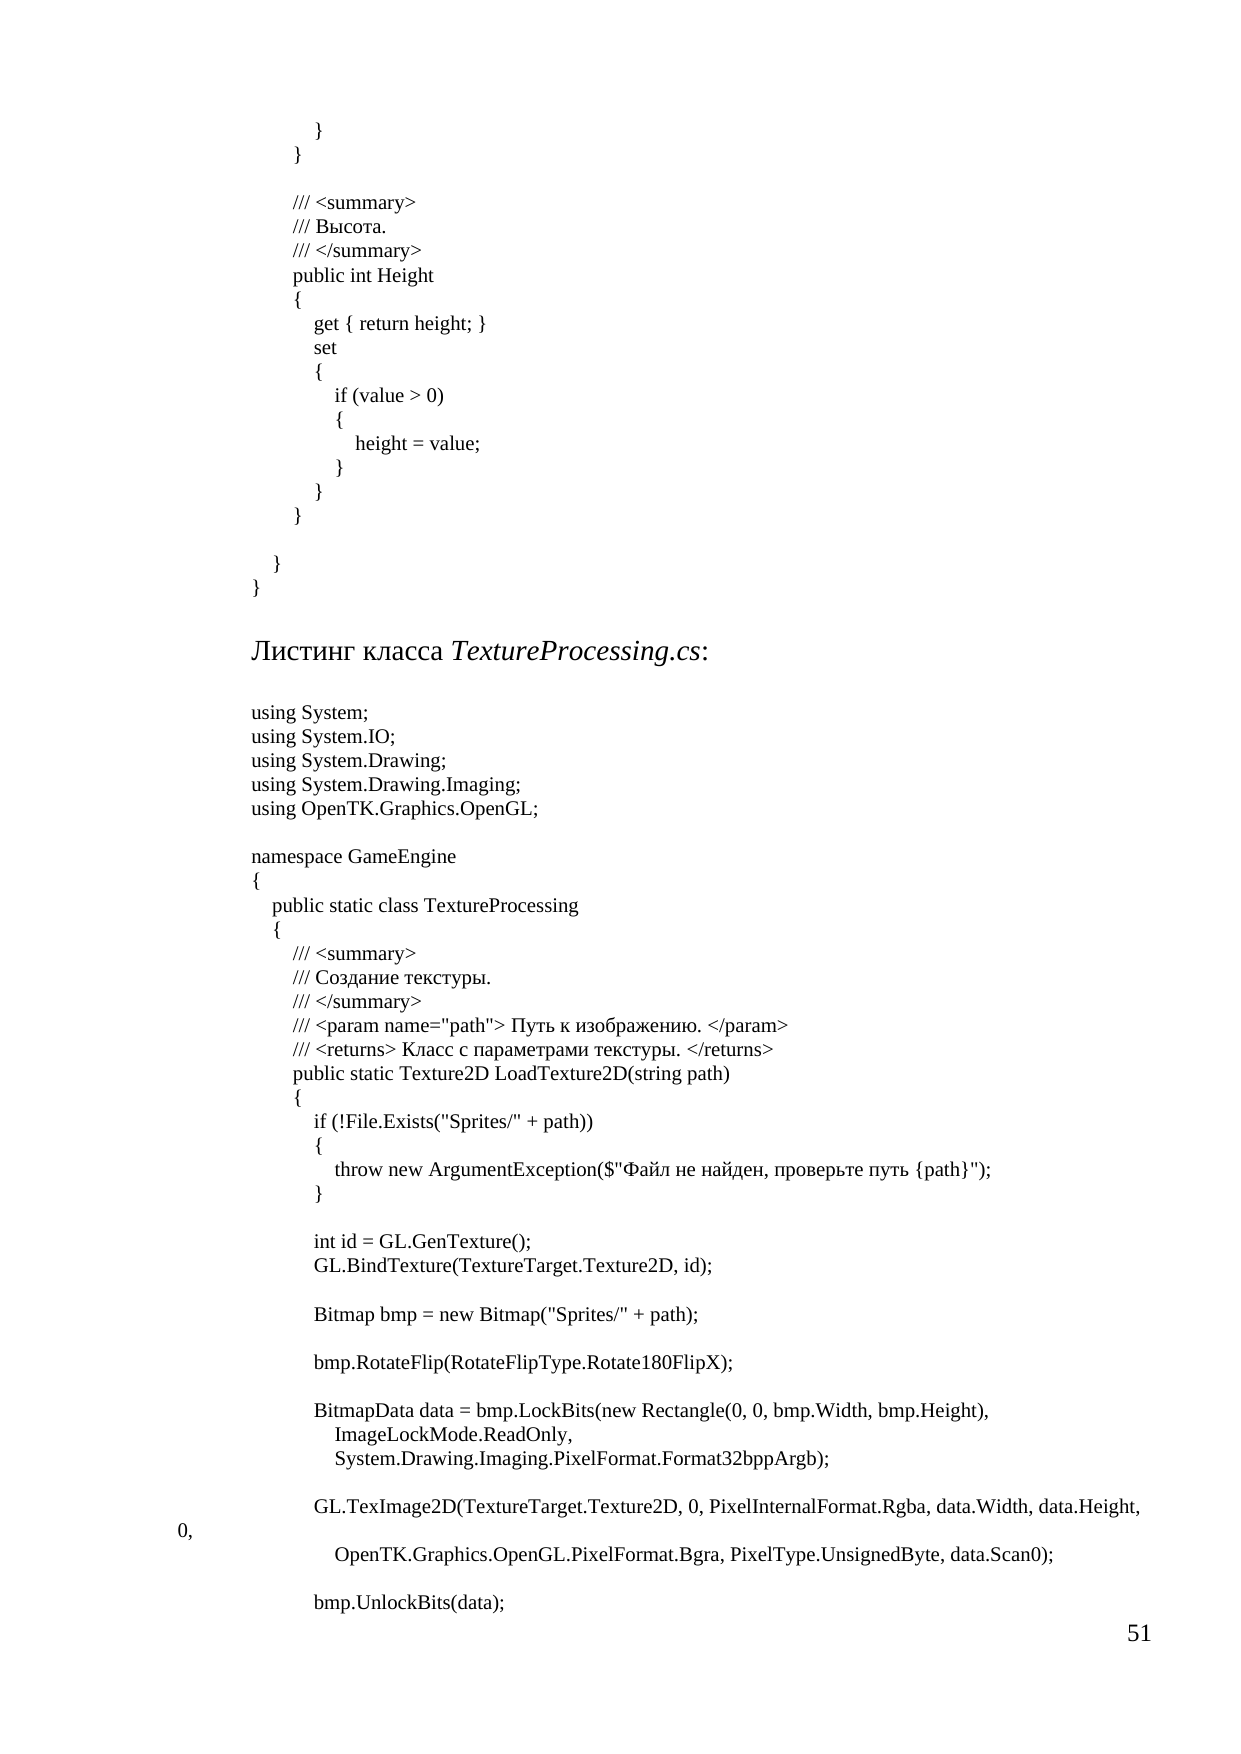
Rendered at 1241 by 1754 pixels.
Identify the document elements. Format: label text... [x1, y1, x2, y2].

text bmp.UnlockBits(data); [177, 1590, 1152, 1614]
text public static Texture2D LoadTexture2D(string path) [177, 1061, 1152, 1085]
text Bitmap bmp = new Bitmap("Sprites/" + path); [177, 1302, 1152, 1326]
text } [177, 1181, 1152, 1205]
text /// </summary> [177, 989, 1152, 1013]
text public static class TextureProcessing [177, 892, 1152, 917]
text /// <summary> [177, 941, 1152, 965]
text /// <returns> Класс с параметрами текстуры. </returns> [177, 1037, 1152, 1061]
text height = value; [177, 431, 1152, 455]
text if (value > 0) [177, 383, 1152, 407]
text GL.BindTexture(TextureTarget.Texture2D, id); [177, 1253, 1152, 1277]
text { [177, 287, 1152, 311]
text using System.IO; [177, 724, 1152, 748]
text { [177, 1085, 1152, 1109]
text /// Высота. [177, 214, 1152, 238]
text namespace GameEngine [177, 844, 1152, 868]
text { [177, 917, 1152, 941]
text set [177, 335, 1152, 359]
text /// <param name="path"> Путь к изображению. </param> [177, 1013, 1152, 1037]
text } [177, 142, 1152, 166]
text System.Drawing.Imaging.PixelFormat.Format32bppArgb); [177, 1446, 1152, 1470]
text int id = GL.GenTexture(); [177, 1229, 1152, 1253]
text using System.Drawing; [177, 748, 1152, 772]
text } [177, 455, 1152, 479]
text } [177, 118, 1152, 142]
text public int Height [177, 262, 1152, 287]
text } [177, 575, 1152, 599]
text BitmapData data = bmp.LockBits(new Rectangle(0, 0, bmp.Width, bmp.Height), [177, 1398, 1152, 1422]
text /// </summary> [177, 238, 1152, 262]
text OpenTK.Graphics.OpenGL.PixelFormat.Bgra, PixelType.UnsignedByte, data.Scan0); [177, 1542, 1152, 1566]
text using System.Drawing.Imaging; [177, 772, 1152, 796]
text { [177, 359, 1152, 383]
text bmp.RotateFlip(RotateFlipType.Rotate180FlipX); [177, 1350, 1152, 1374]
text get { return height; } [177, 311, 1152, 335]
text ImageLockMode.ReadOnly, [177, 1422, 1152, 1446]
text } [177, 479, 1152, 503]
text throw new ArgumentException($"Файл не найден, проверьте путь {path}"); [177, 1157, 1152, 1181]
text { [177, 868, 1152, 892]
text /// <summary> [177, 190, 1152, 214]
text /// Создание текстуры. [177, 965, 1152, 989]
text if (!File.Exists("Sprites/" + path)) [177, 1109, 1152, 1133]
text Листинг класса TextureProcessing.cs: [177, 633, 1152, 666]
text GL.TexImage2D(TextureTarget.Texture2D, 0, PixelInternalFormat.Rgba, data.Width, data.Height, 0, [177, 1494, 1152, 1542]
text { [177, 407, 1152, 431]
text } [177, 551, 1152, 575]
text using System; [177, 700, 1152, 724]
text using OpenTK.Graphics.OpenGL; [177, 796, 1152, 820]
text } [177, 503, 1152, 527]
text { [177, 1133, 1152, 1157]
